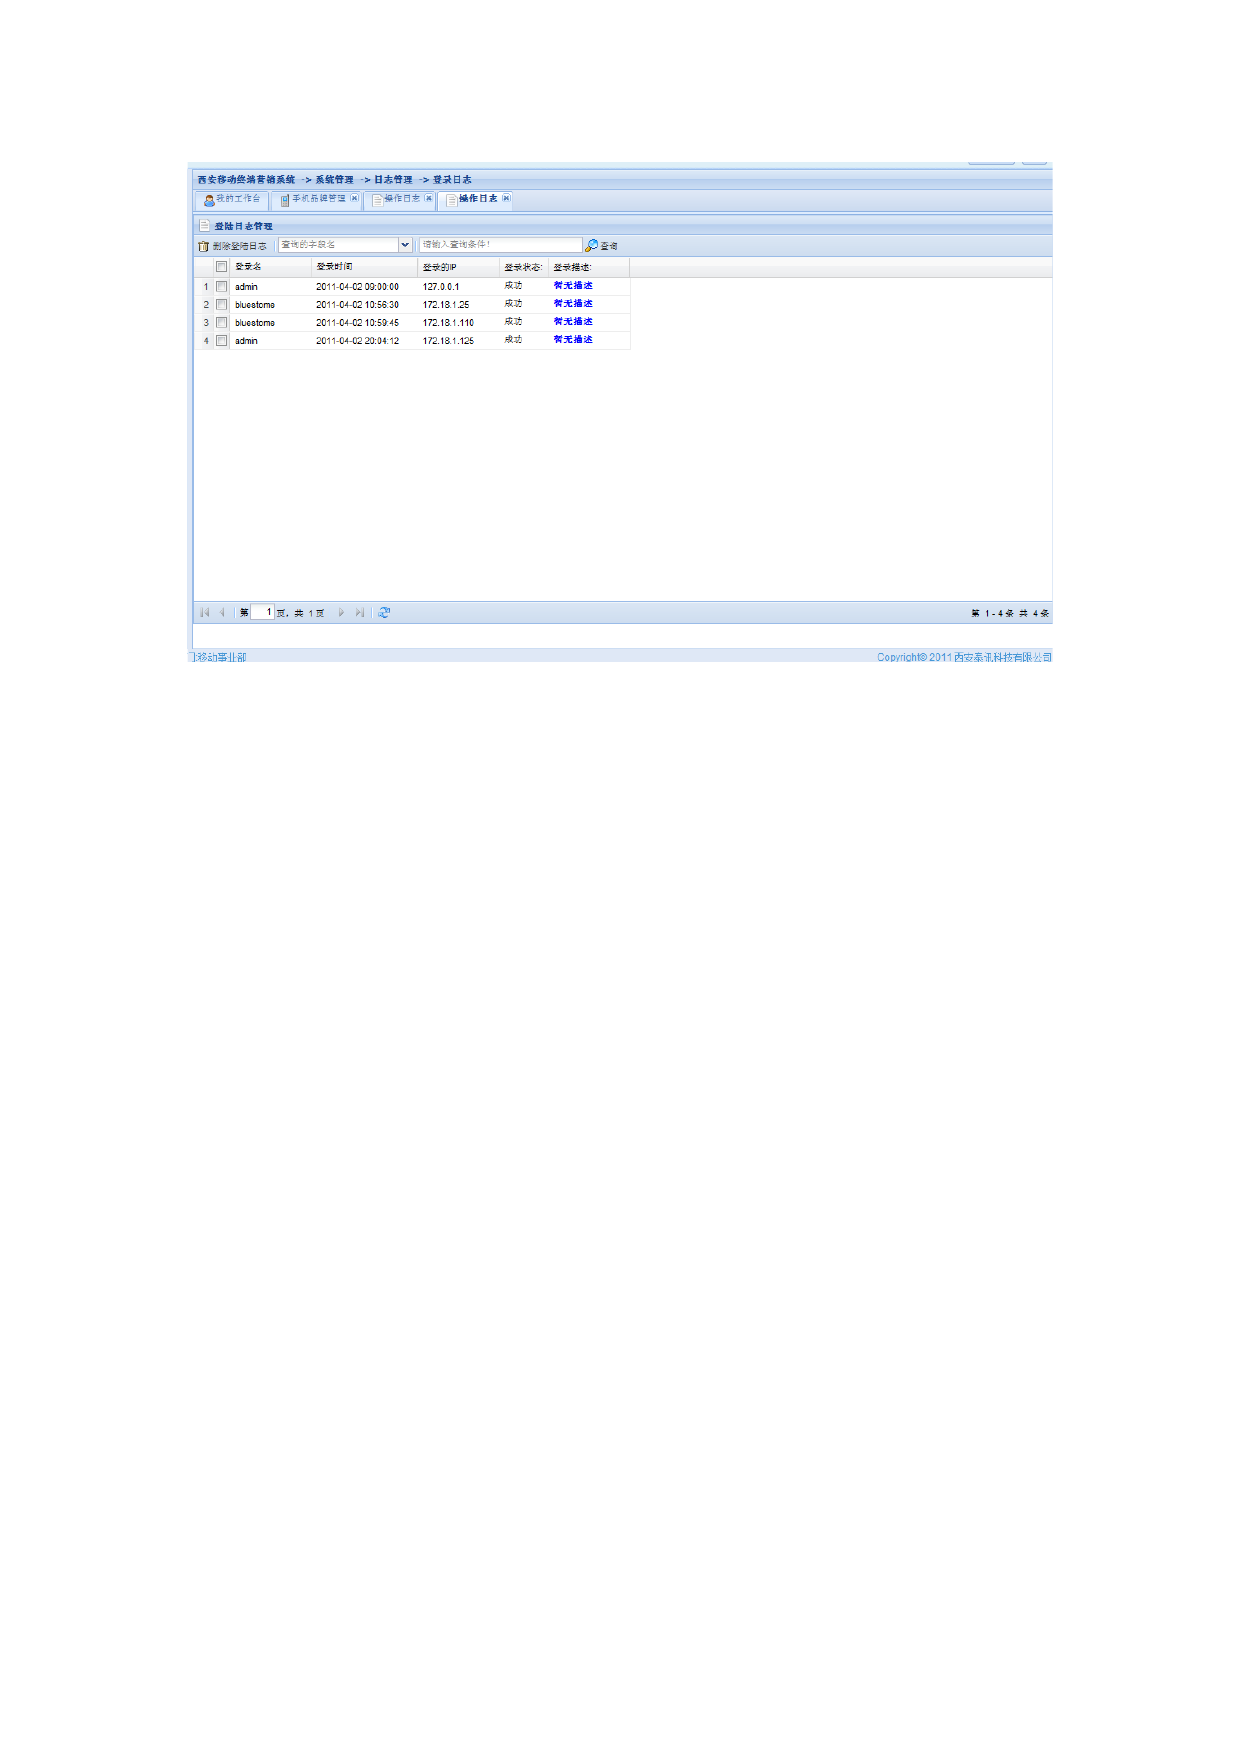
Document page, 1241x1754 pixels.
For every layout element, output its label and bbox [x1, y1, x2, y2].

picture [187, 162, 1053, 662]
